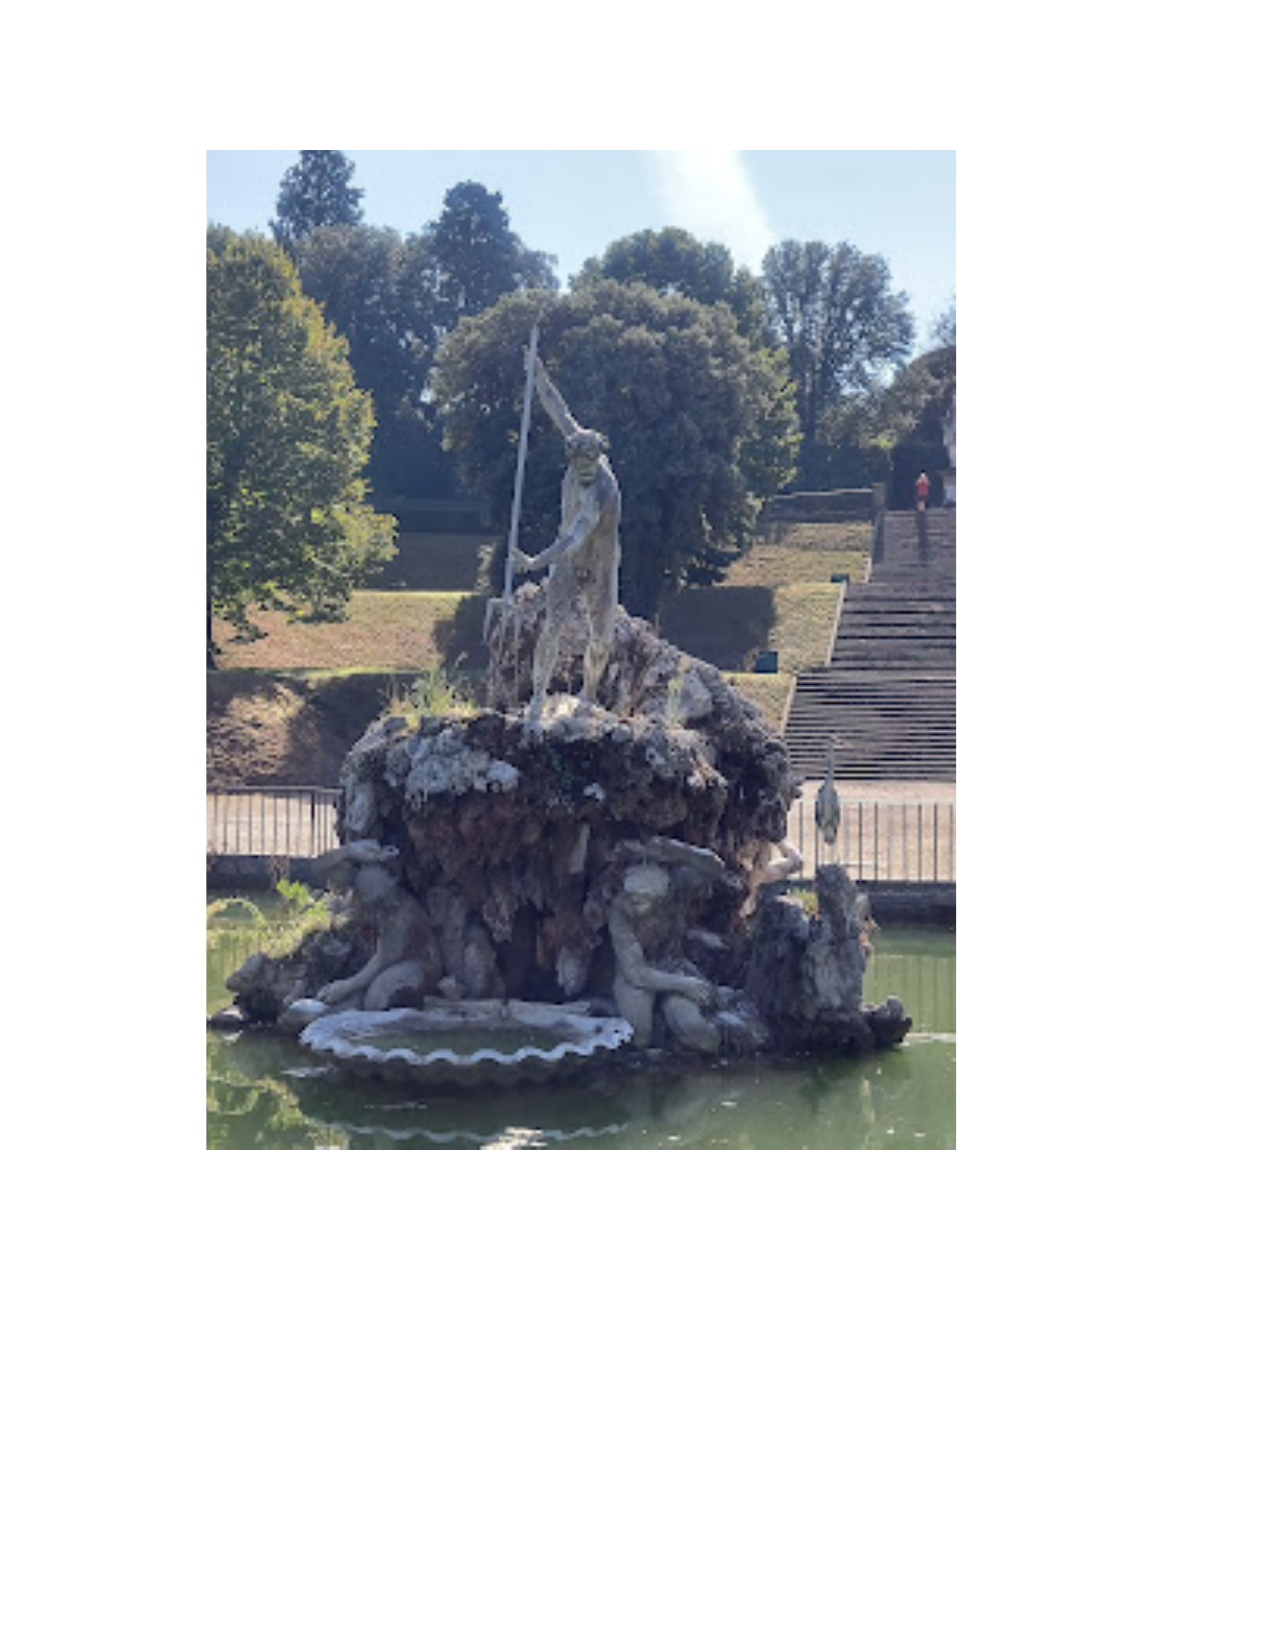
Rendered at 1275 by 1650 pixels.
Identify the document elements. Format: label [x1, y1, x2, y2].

picture [206, 150, 957, 1150]
